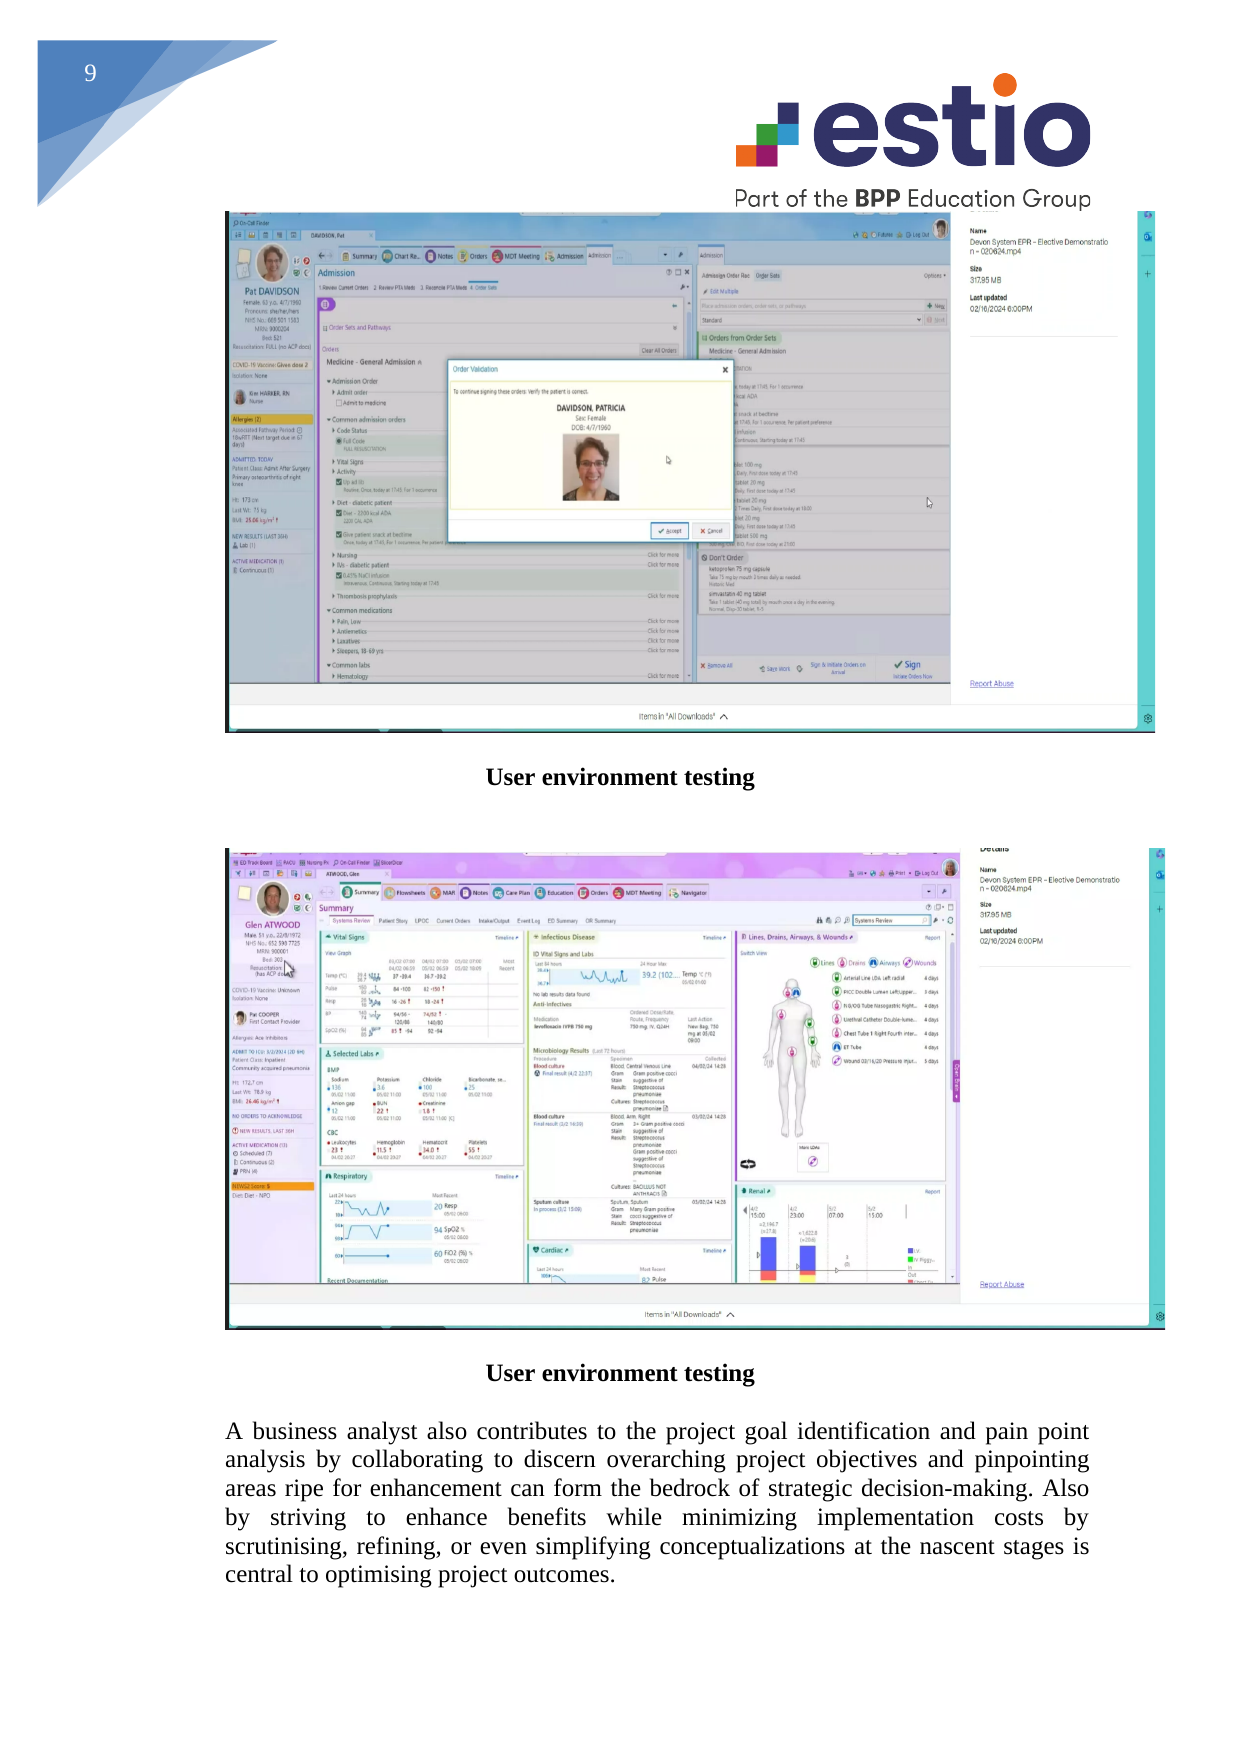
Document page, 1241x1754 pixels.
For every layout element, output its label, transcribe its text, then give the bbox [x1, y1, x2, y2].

text User environment testing [150, 762, 1090, 791]
text User environment testing [150, 1358, 1090, 1387]
list A business analyst also contributes to the project goal identification and pain point analysis by collaborating to discern overarching project objectives and pinpointing areas ripe for enhancement can form the bedrock of strategic decision-making. Also by striving to enhance benefits while minimizing implementation costs by scrutinising, refining, or even simplifying conceptualizations at the nascent stages is central to optimising project outcomes. [225, 1416, 1090, 1588]
picture [37, 40, 279, 209]
picture [225, 73, 1155, 733]
picture [225, 848, 1166, 1330]
